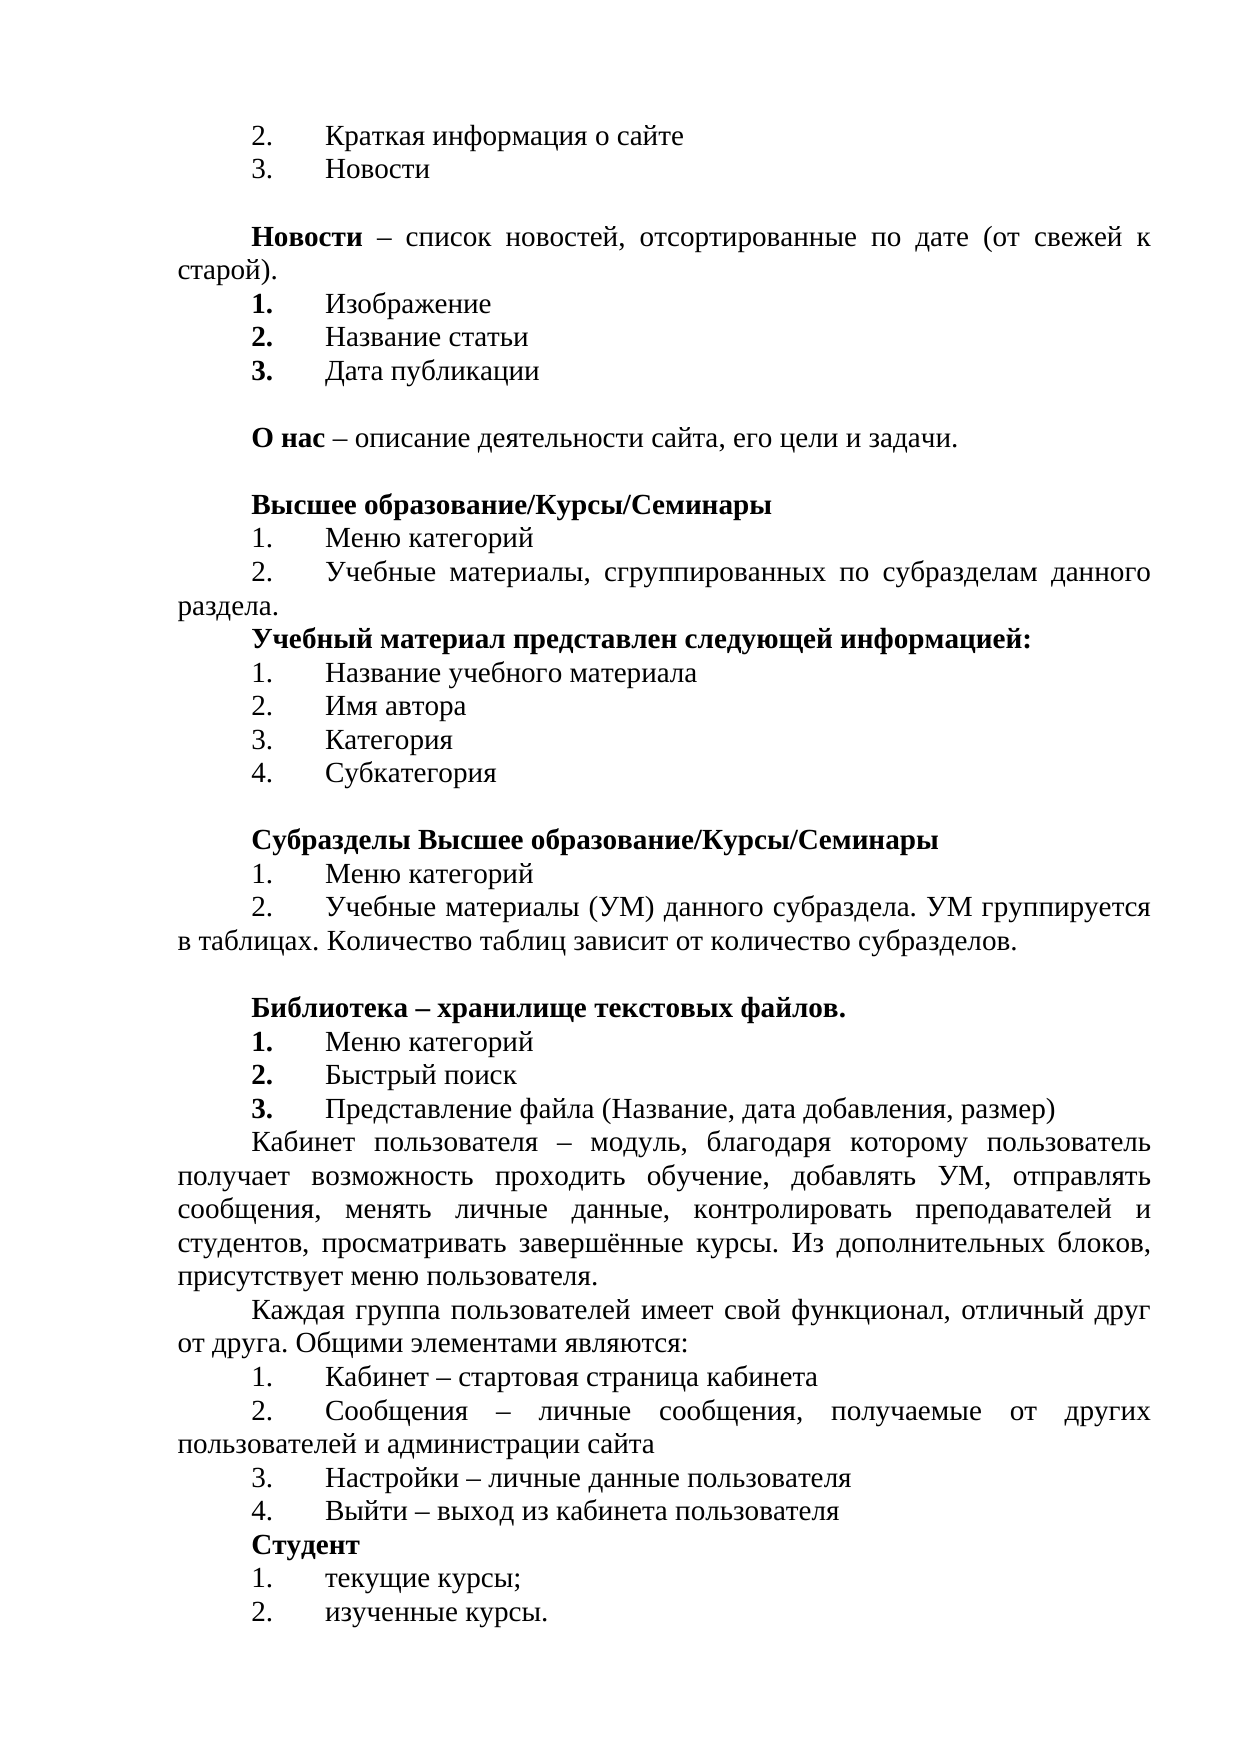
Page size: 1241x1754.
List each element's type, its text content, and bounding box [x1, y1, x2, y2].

list Новости [177, 152, 1152, 185]
list Сообщения – личные сообщения, получаемые от других пользователей и администрации сайта [177, 1393, 1152, 1460]
list Учебные материалы, сгруппированных по субразделам данного раздела. [177, 554, 1152, 621]
list Меню категорий [177, 1024, 1152, 1057]
text Новости – список новостей, отсортированные по дате (от свежей к старой). [177, 219, 1152, 286]
text Библиотека – хранилище текстовых файлов. [177, 990, 1152, 1024]
list Учебные материалы (УМ) данного субраздела. УМ группируется в таблицах. Количество таблиц зависит от количество субразделов. [177, 889, 1152, 957]
text Субразделы Высшее образование/Курсы/Семинары [177, 822, 1152, 856]
list Изображение [177, 286, 1152, 319]
list Меню категорий [177, 521, 1152, 554]
list изученные курсы. [177, 1594, 1152, 1627]
list Выйти – выход из кабинета пользователя [177, 1493, 1152, 1527]
list Представление файла (Название, дата добавления, размер) [177, 1091, 1152, 1124]
list Название учебного материала [177, 655, 1152, 688]
list Субкатегория [177, 755, 1152, 789]
list текущие курсы; [177, 1560, 1152, 1594]
list Настройки – личные данные пользователя [177, 1460, 1152, 1493]
list Название статьи [177, 319, 1152, 353]
list Категория [177, 722, 1152, 755]
list Быстрый поиск [177, 1057, 1152, 1091]
text Каждая группа пользователей имеет свой функционал, отличный друг от друга. Общими элементами являются: [177, 1292, 1152, 1359]
text Студент [177, 1527, 1152, 1560]
text Высшее образование/Курсы/Семинары [177, 487, 1152, 521]
text Кабинет пользователя – модуль, благодаря которому пользователь получает возможность проходить обучение, добавлять УМ, отправлять сообщения, менять личные данные, контролировать преподавателей и студентов, просматривать завершённые курсы. Из дополнительных блоков, присутствует меню пользователя. [177, 1124, 1152, 1292]
text Учебный материал представлен следующей информацией: [177, 621, 1152, 655]
list Меню категорий [177, 856, 1152, 889]
list Краткая информация о сайте [177, 118, 1152, 152]
list Имя автора [177, 688, 1152, 722]
list Кабинет – стартовая страница кабинета [177, 1359, 1152, 1393]
list Дата публикации [177, 353, 1152, 386]
text О нас – описание деятельности сайта, его цели и задачи. [177, 420, 1152, 453]
